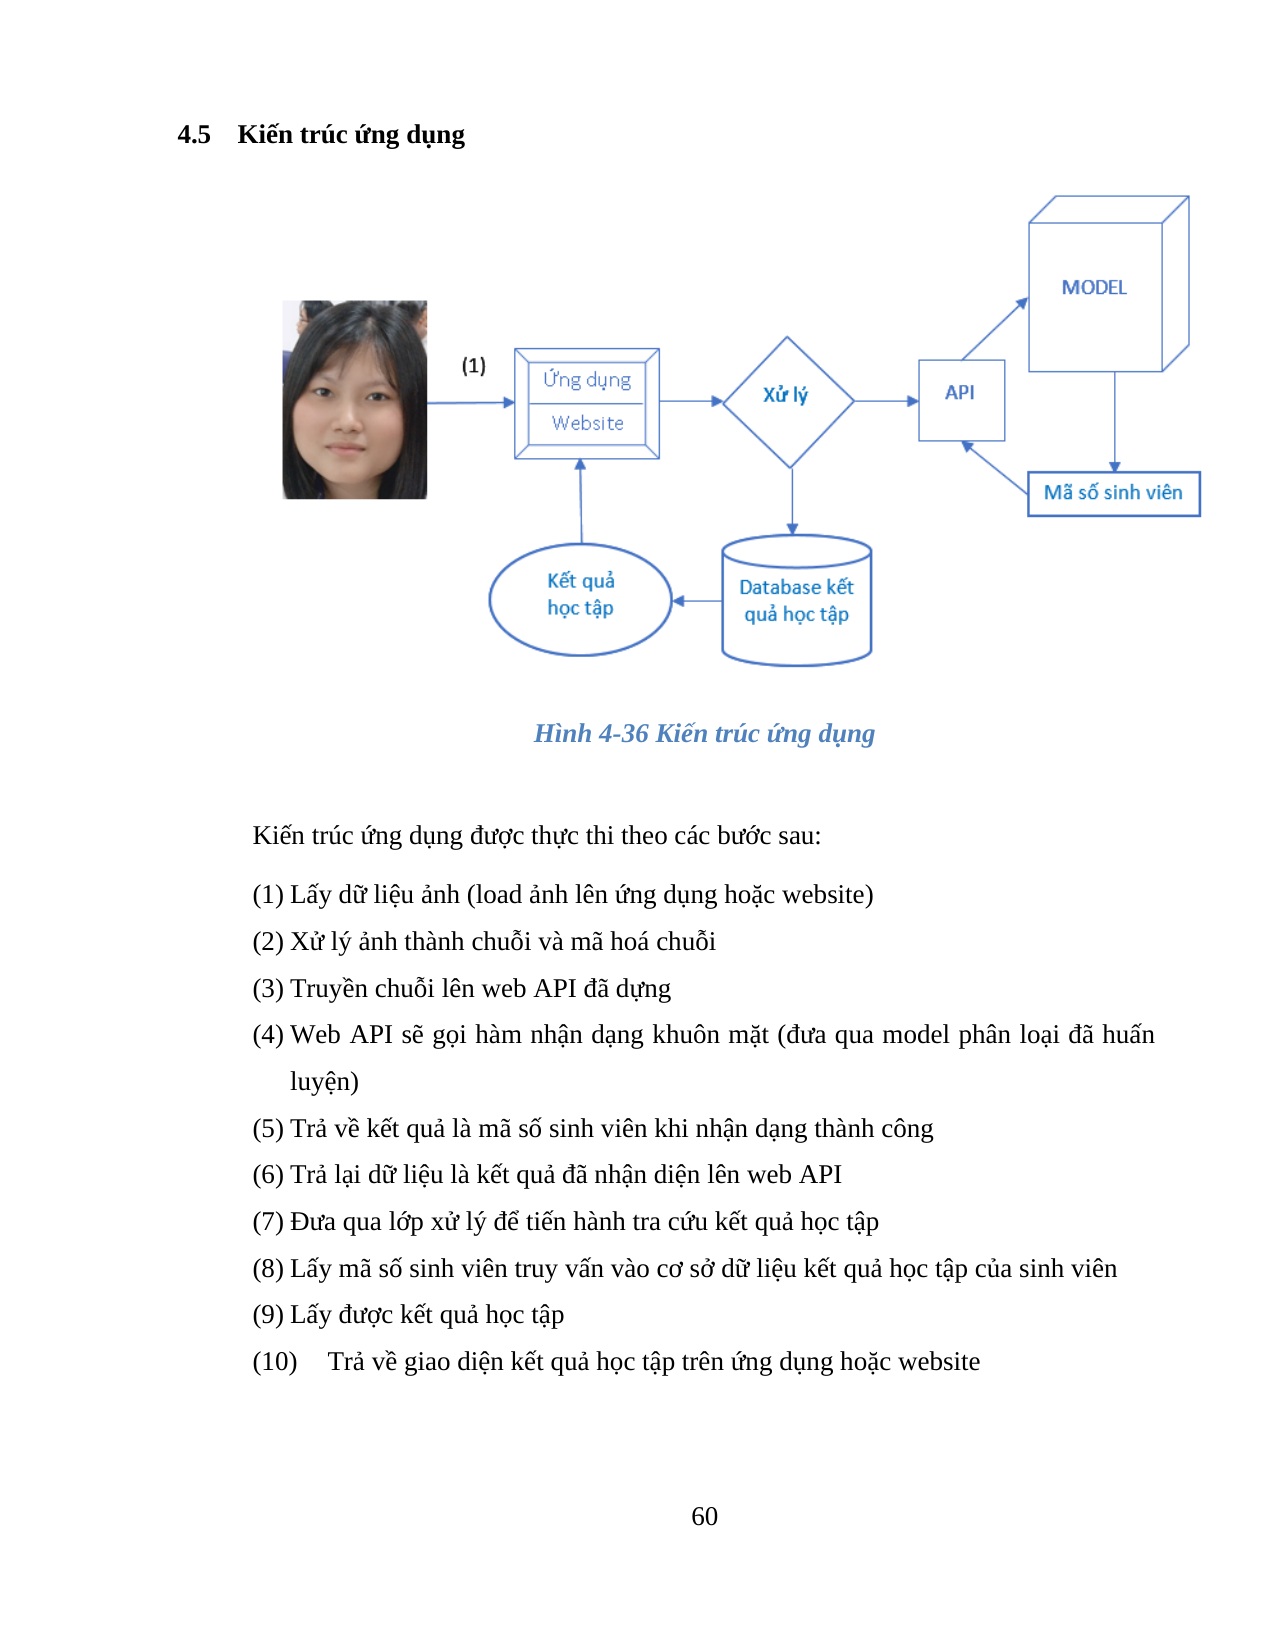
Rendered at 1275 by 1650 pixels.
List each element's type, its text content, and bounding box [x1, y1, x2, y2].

list Đưa qua lớp xử lý để tiến hành tra cứu kết quả học tập [252, 1205, 1157, 1236]
list Lấy dữ liệu ảnh (load ảnh lên ứng dụng hoặc website) [252, 879, 1157, 910]
picture [252, 161, 1232, 689]
list Web API sẽ gọi hàm nhận dạng khuôn mặt (đưa qua model phân loại đã huấn luyện) [252, 1019, 1157, 1096]
list Trả lại dữ liệu là kết quả đã nhận diện lên web API [252, 1159, 1157, 1190]
subtitle Kiến trúc ứng dụng [177, 118, 1157, 149]
list Lấy mã số sinh viên truy vấn vào cơ sở dữ liệu kết quả học tập của sinh viên [252, 1252, 1157, 1283]
list Trả về kết quả là mã số sinh viên khi nhận dạng thành công [252, 1112, 1157, 1143]
list Xử lý ảnh thành chuỗi và mã hoá chuỗi [252, 925, 1157, 956]
list Trả về giao diện kết quả học tập trên ứng dụng hoặc website [252, 1345, 1157, 1376]
text Kiến trúc ứng dụng được thực thi theo các bước sau: [177, 819, 1157, 851]
list Truyền chuỗi lên web API đã dựng [252, 972, 1157, 1003]
list Lấy được kết quả học tập [252, 1299, 1157, 1330]
